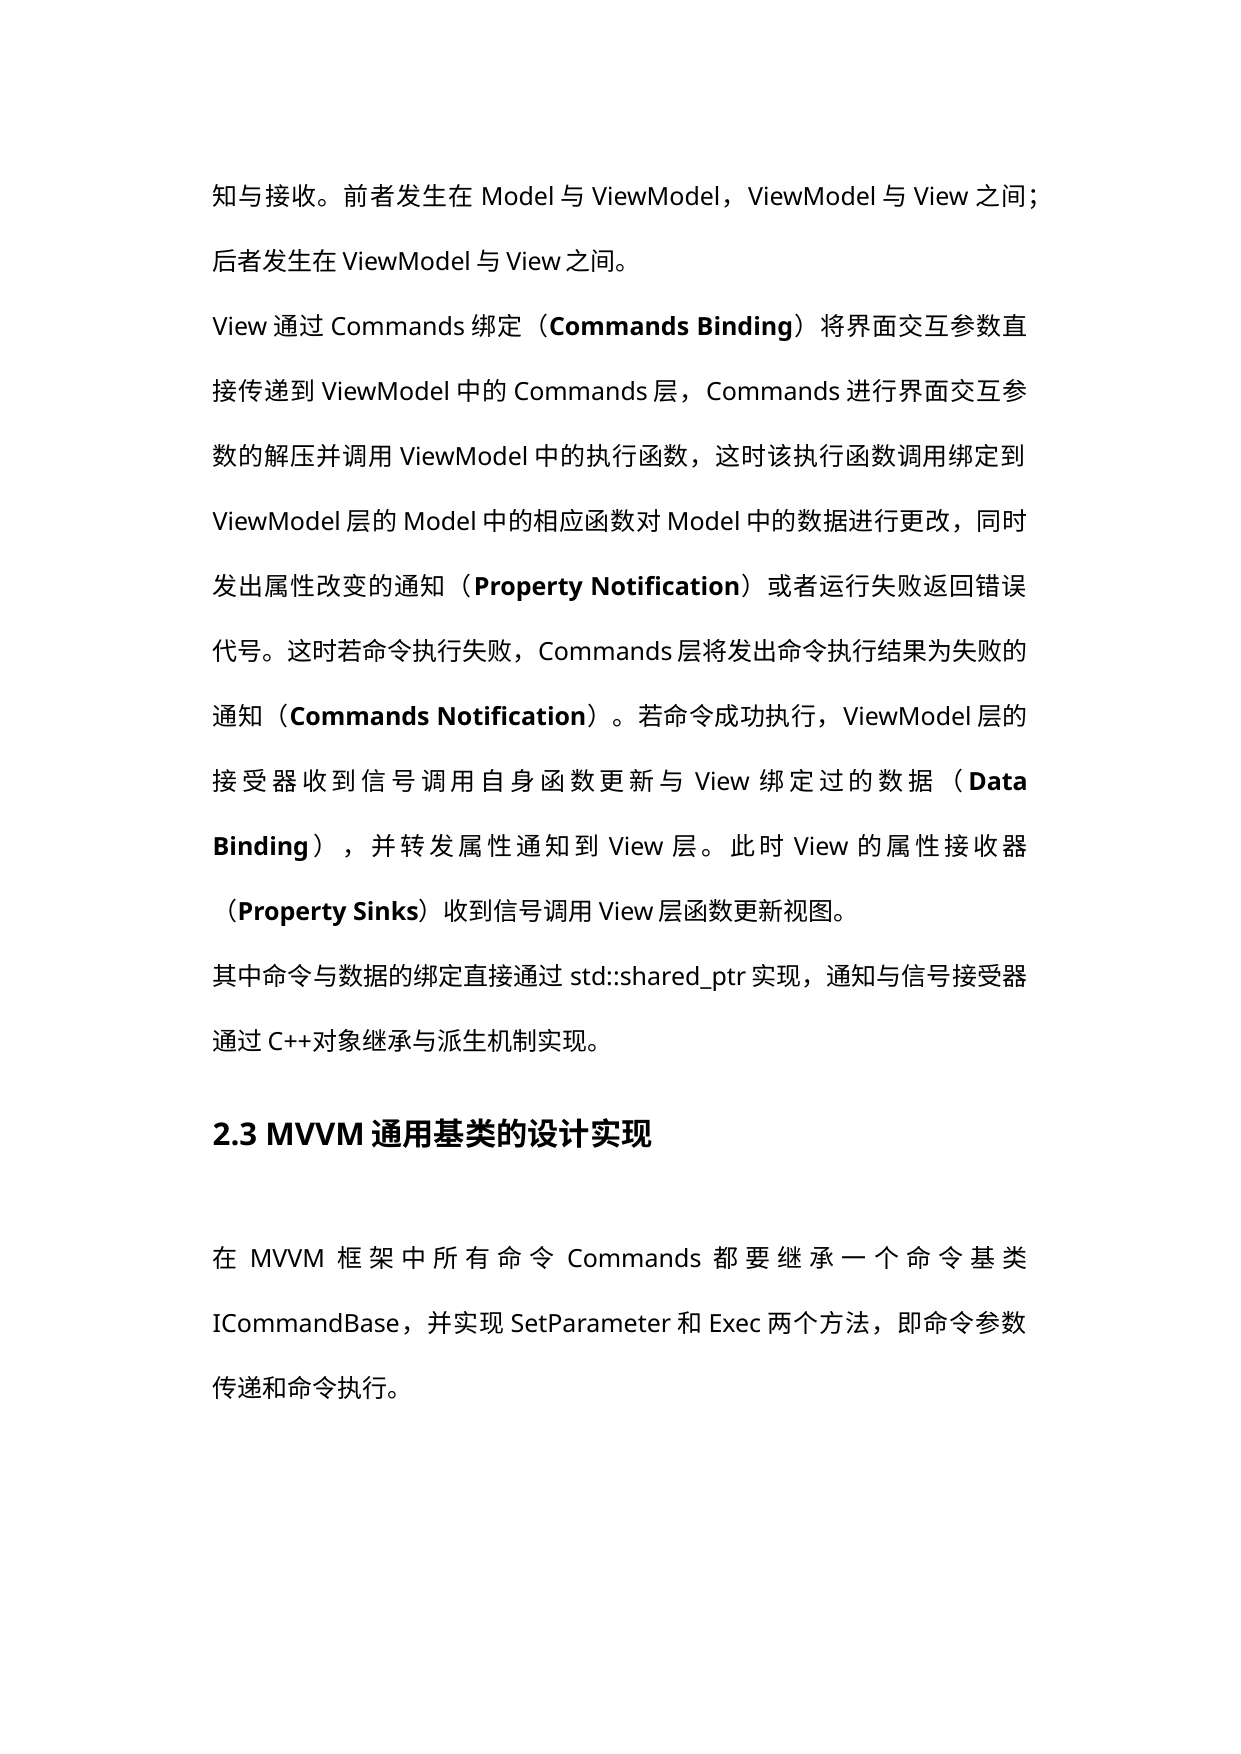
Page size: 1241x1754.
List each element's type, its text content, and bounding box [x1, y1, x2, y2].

subtitle 2.3 MVVM通用基类的设计实现 [212, 1099, 1028, 1164]
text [212, 162, 1028, 292]
text 在MVVM框架中所有命令Commands都要继承一个命令基类ICommandBase，并实现SetParameter和Exec两个方法，即命令参数传递和命令执行。 [212, 1224, 1028, 1419]
text View通过Commands绑定（Commands Binding）将界面交互参数直接传递到ViewModel中的Commands层，Commands进行界面交互参数的解压并调用ViewModel中的执行函数，这时该执行函数调用绑定到ViewModel层的Model中的相应函数对Model中的数据进行更改，同时发出属性改变的通知（Property Notification）或者运行失败返回错误代号。这时若命令执行失败，Commands层将发出命令执行结果为失败的通知（Commands Notification）。若命令成功执行，ViewModel层的接受器收到信号调用自身函数更新与View绑定过的数据（Data Binding），并转发属性通知到View层。此时View的属性接收器（Property Sinks）收到信号调用View层函数更新视图。 [212, 292, 1028, 942]
text 其中命令与数据的绑定直接通过std::shared_ptr实现，通知与信号接受器通过C++对象继承与派生机制实现。 [212, 942, 1028, 1072]
